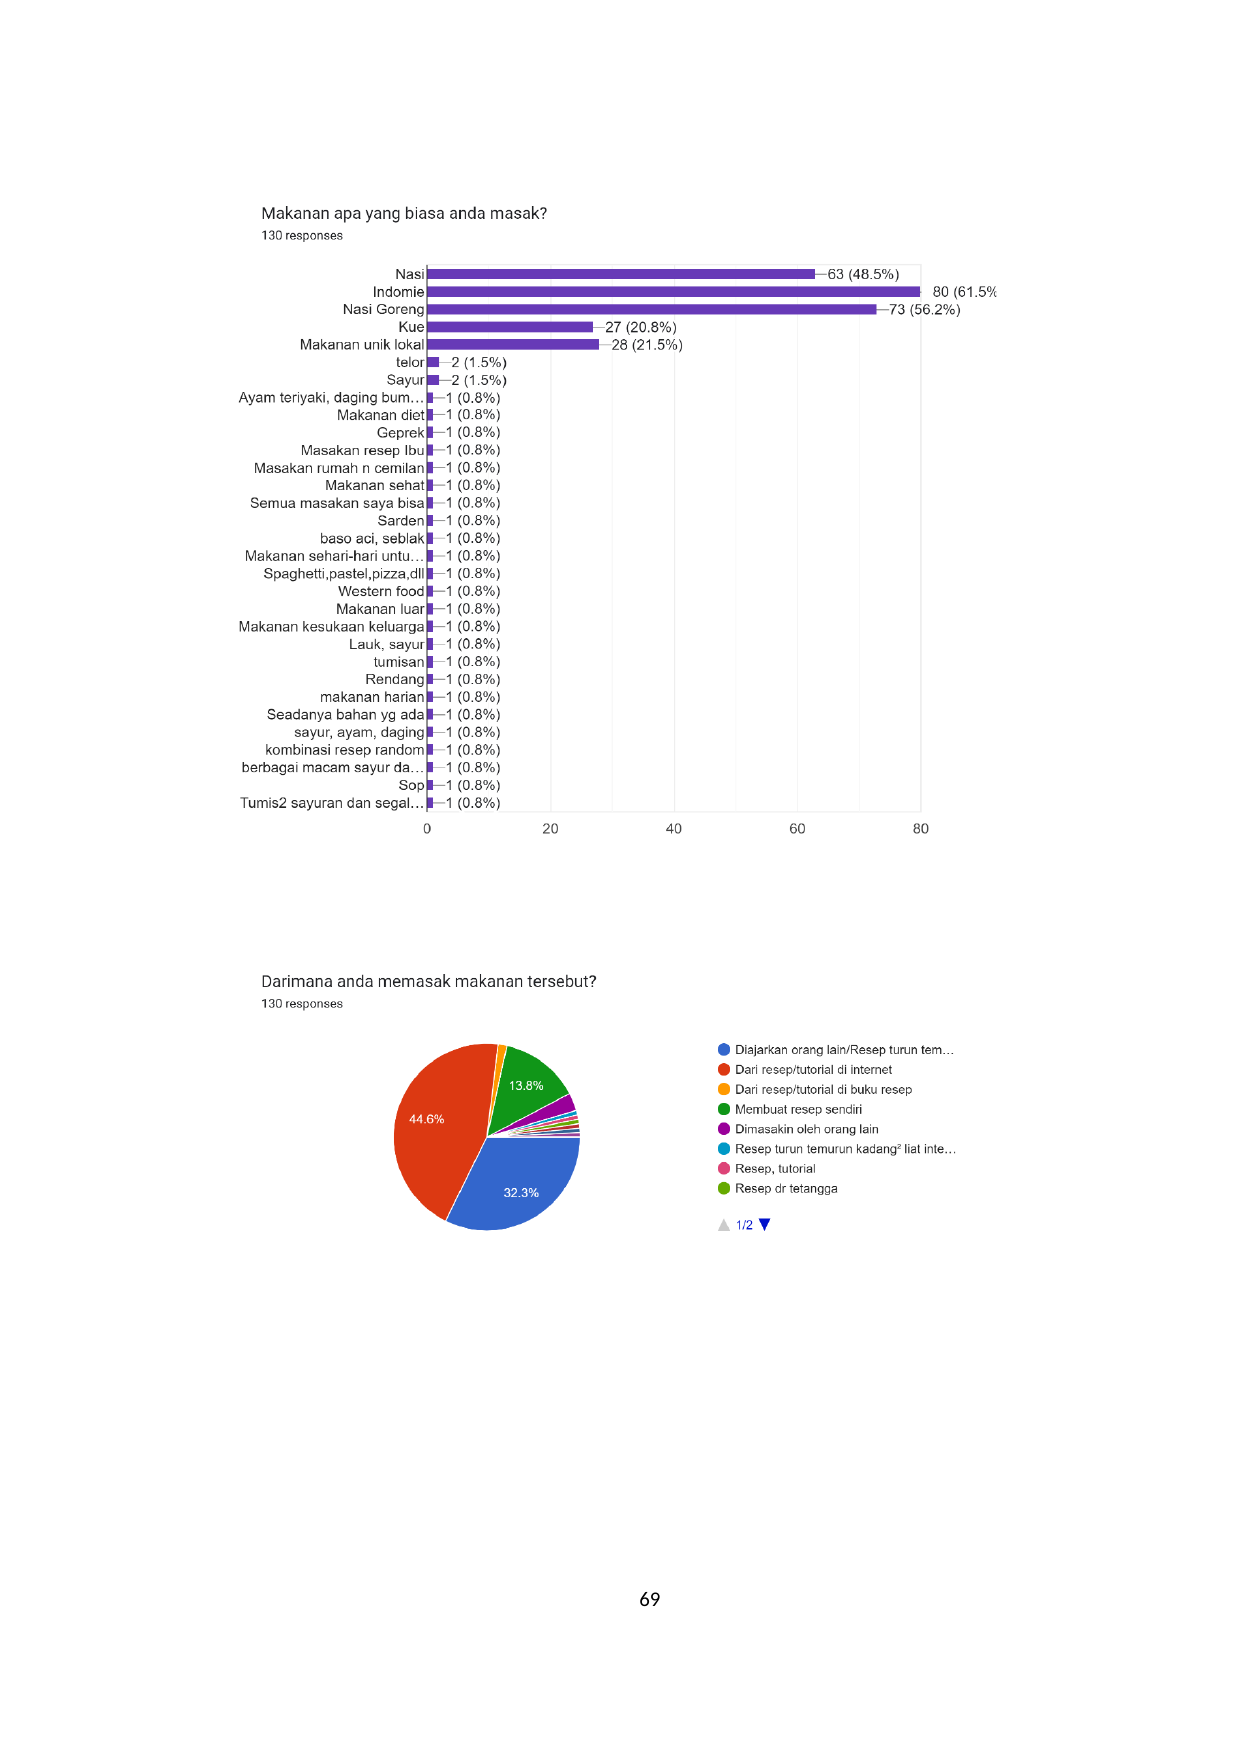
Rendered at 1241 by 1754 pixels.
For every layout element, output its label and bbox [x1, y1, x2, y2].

picture [236, 945, 997, 1266]
picture [236, 177, 997, 933]
